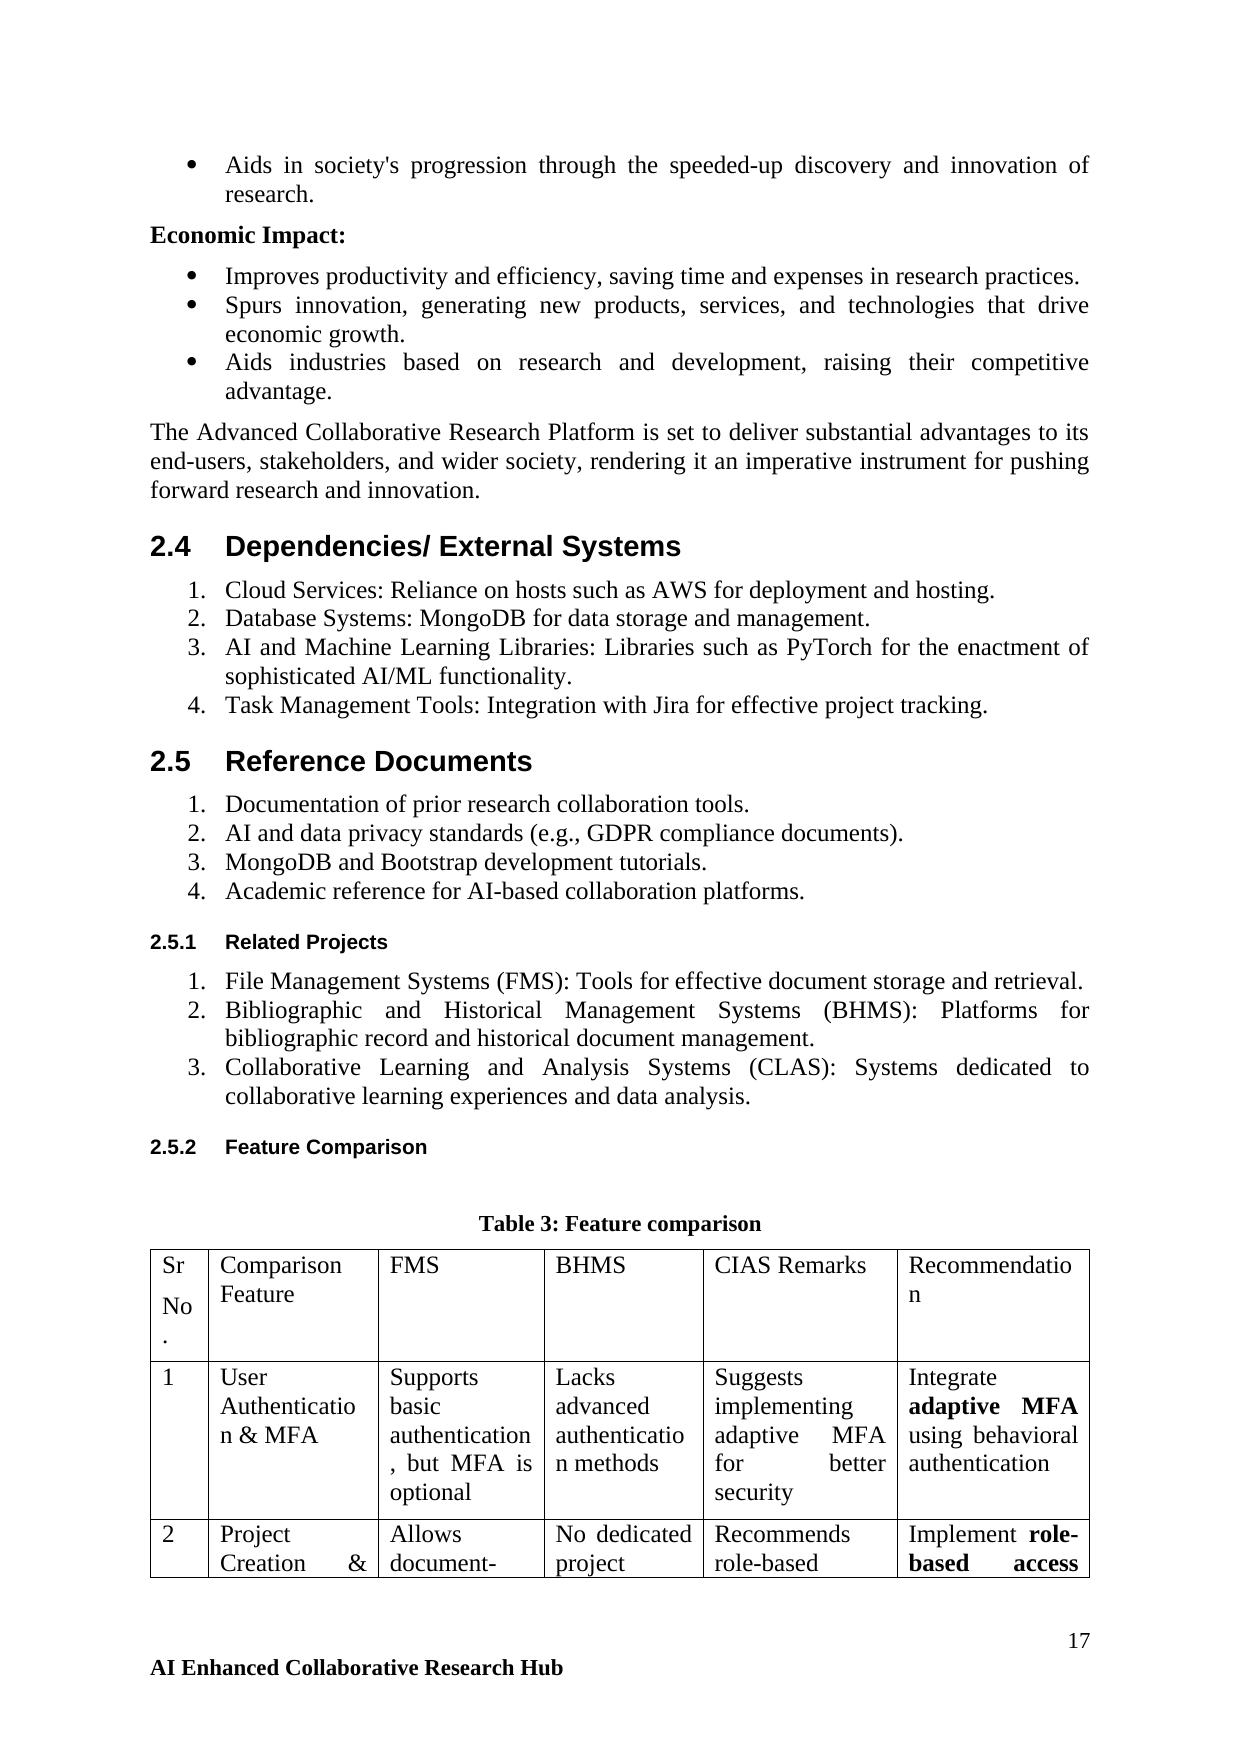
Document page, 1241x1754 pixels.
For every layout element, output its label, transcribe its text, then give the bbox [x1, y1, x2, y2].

list Aids in society's progression through the speeded-up discovery and innovation of research. [187, 150, 1090, 207]
list Collaborative Learning and Analysis Systems (CLAS): Systems dedicated to collaborative learning experiences and data analysis. [187, 1052, 1090, 1110]
subtitle Reference Documents [150, 743, 1090, 777]
list AI and data privacy standards (e.g., GDPR compliance documents). [187, 818, 1090, 847]
table_cell Suggests implementing adaptive MFA for better security [704, 1362, 897, 1518]
subtitle Related Projects [150, 929, 1090, 953]
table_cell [898, 1520, 1089, 1577]
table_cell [704, 1520, 897, 1577]
list Cloud Services: Reliance on hosts such as AWS for deployment and hosting. [187, 575, 1090, 603]
table_cell 1 [151, 1362, 208, 1518]
list Improves productivity and efficiency, saving time and expenses in research practices. [187, 261, 1090, 290]
text Economic Impact: [150, 220, 1090, 249]
list Database Systems: MongoDB for data storage and management. [187, 603, 1090, 632]
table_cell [379, 1520, 544, 1577]
subtitle Dependencies/ External Systems [150, 529, 1090, 562]
table_cell Lacks advanced authentication methods [545, 1362, 703, 1518]
list MongoDB and Bootstrap development tutorials. [187, 847, 1090, 876]
list Academic reference for AI-based collaboration platforms. [187, 876, 1090, 904]
table_header Recommendation [898, 1250, 1089, 1361]
table_header FMS [379, 1250, 544, 1361]
table_header BHMS [545, 1250, 703, 1361]
text The Advanced Collaborative Research Platform is set to deliver substantial advantages to its end-users, stakeholders, and wider society, rendering it an imperative instrument for pushing forward research and innovation. [150, 417, 1090, 504]
subtitle Feature Comparison [150, 1135, 1090, 1159]
table_header CIAS Remarks [704, 1250, 897, 1361]
table_cell Supports basic authentication, but MFA is optional [379, 1362, 544, 1518]
list AI and Machine Learning Libraries: Libraries such as PyTorch for the enactment of sophisticated AI/ML functionality. [187, 632, 1090, 690]
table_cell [545, 1520, 703, 1577]
list Documentation of prior research collaboration tools. [187, 789, 1090, 818]
text Table 3: Feature comparison [150, 1210, 1090, 1236]
list File Management Systems (FMS): Tools for effective document storage and retrieval. [187, 966, 1090, 995]
table_cell User Authentication & MFA [209, 1362, 378, 1518]
table_cell 2 [151, 1520, 208, 1577]
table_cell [209, 1520, 378, 1577]
table_header Sr No. [151, 1250, 208, 1361]
list Bibliographic and Historical Management Systems (BHMS): Platforms for bibliographic record and historical document management. [187, 995, 1090, 1052]
list Aids industries based on research and development, raising their competitive advantage. [187, 347, 1090, 405]
table_cell Integrate adaptive MFA using behavioral authentication [898, 1362, 1089, 1518]
list Spurs innovation, generating new products, services, and technologies that drive economic growth. [187, 290, 1090, 347]
list Task Management Tools: Integration with Jira for effective project tracking. [187, 690, 1090, 718]
table_header Comparison Feature [209, 1250, 378, 1361]
